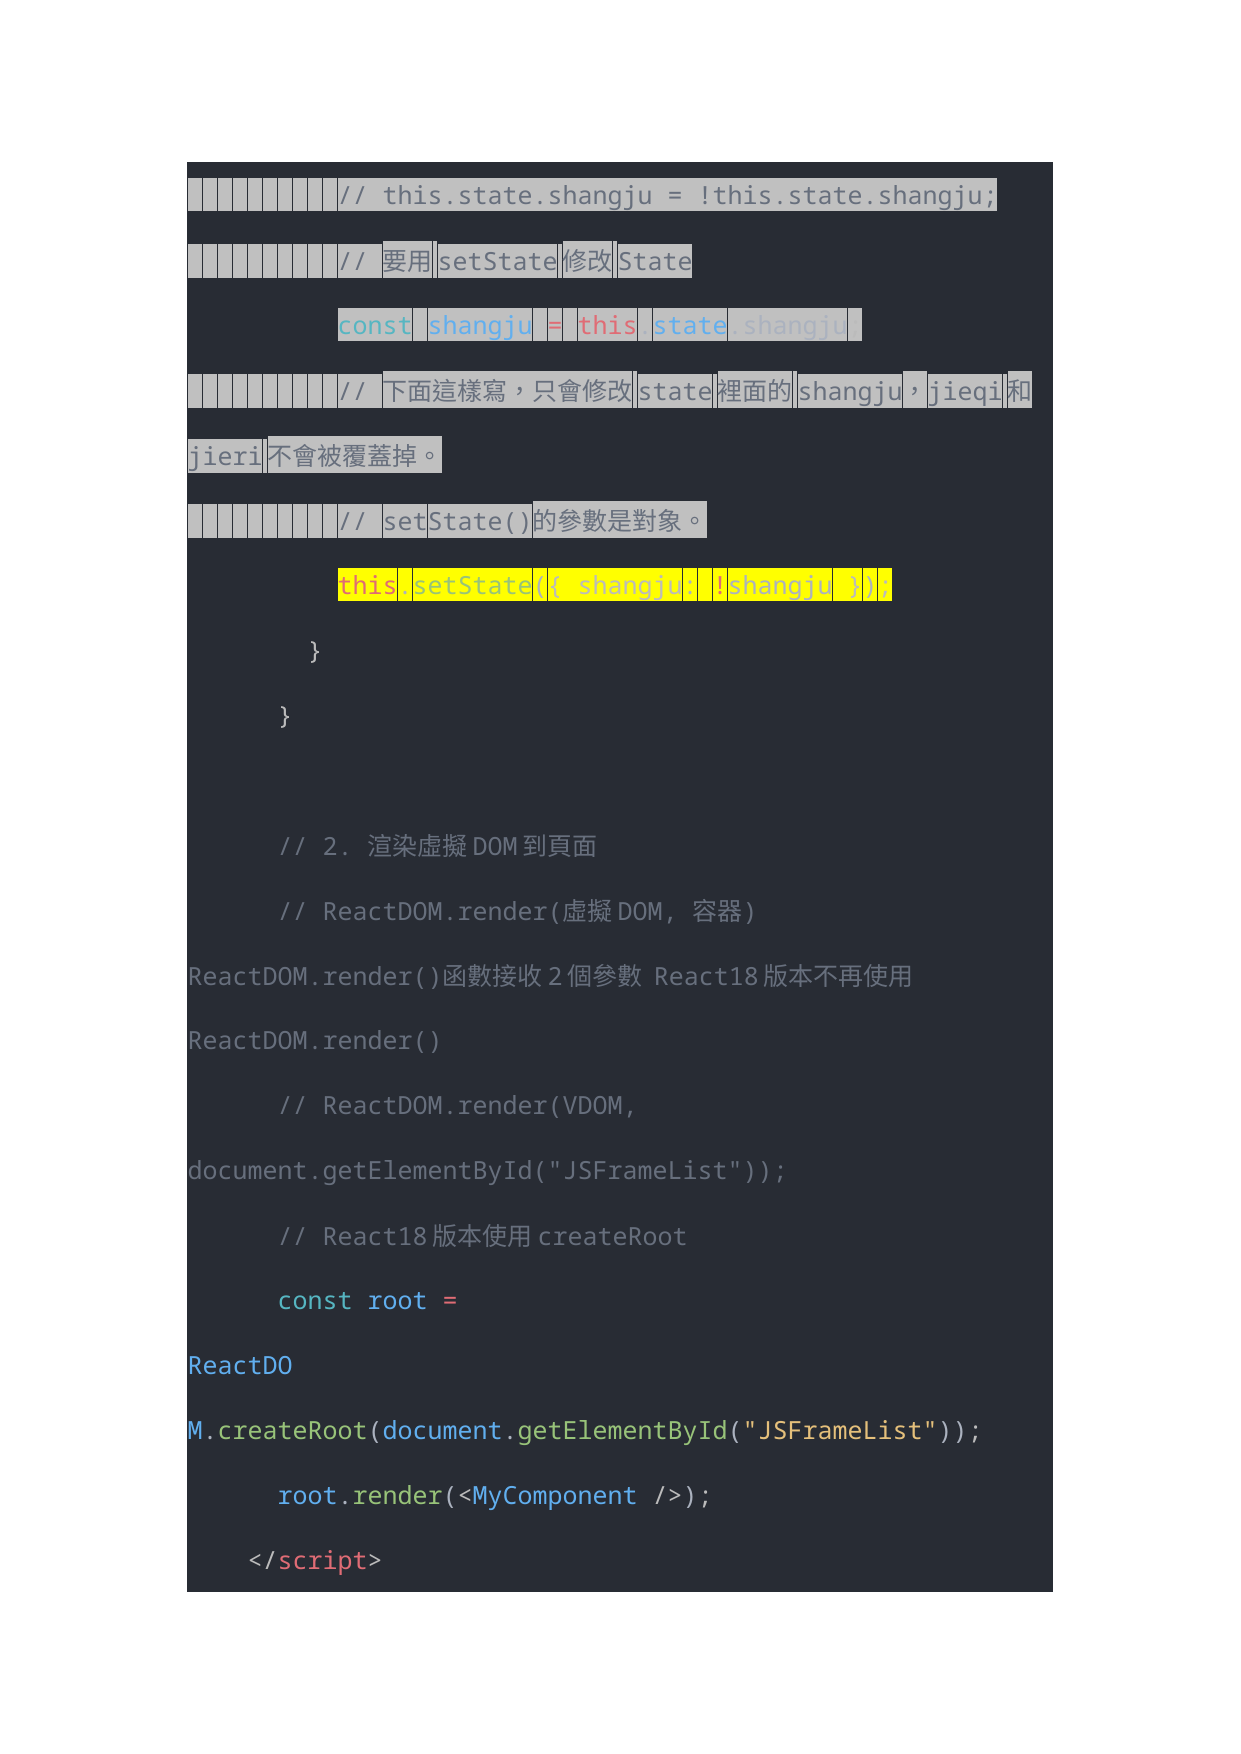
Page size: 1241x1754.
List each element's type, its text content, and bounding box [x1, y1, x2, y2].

text this.setState({ shangju: !shangju }); [187, 552, 1053, 617]
text // React18版本使用createRoot [187, 1202, 1053, 1267]
text const root = ReactDOM.createRoot(document.getElementById("JSFrameList")); [187, 1267, 1053, 1462]
text const shangju = this.state.shangju; [187, 292, 1053, 357]
text // 2. 渲染虛擬DOM到頁面 [187, 812, 1053, 877]
text // this.state.shangju = !this.state.shangju; [187, 162, 1053, 227]
text } [187, 617, 1053, 682]
text </script> [187, 1527, 1053, 1592]
text // ReactDOM.render(虛擬DOM, 容器) ReactDOM.render()函數接收2個參數 React18版本不再使用ReactDOM.render() [187, 877, 1053, 1072]
text } [187, 682, 1053, 747]
text // 下面這樣寫，只會修改state裡面的shangju，jieqi和jieri不會被覆蓋掉。 [187, 357, 1053, 487]
text // ReactDOM.render(VDOM, document.getElementById("JSFrameList")); [187, 1072, 1053, 1202]
text // setState()的參數是對象。 [187, 487, 1053, 552]
text // 要用setState修改State [187, 227, 1053, 292]
text root.render(<MyComponent />); [187, 1462, 1053, 1527]
